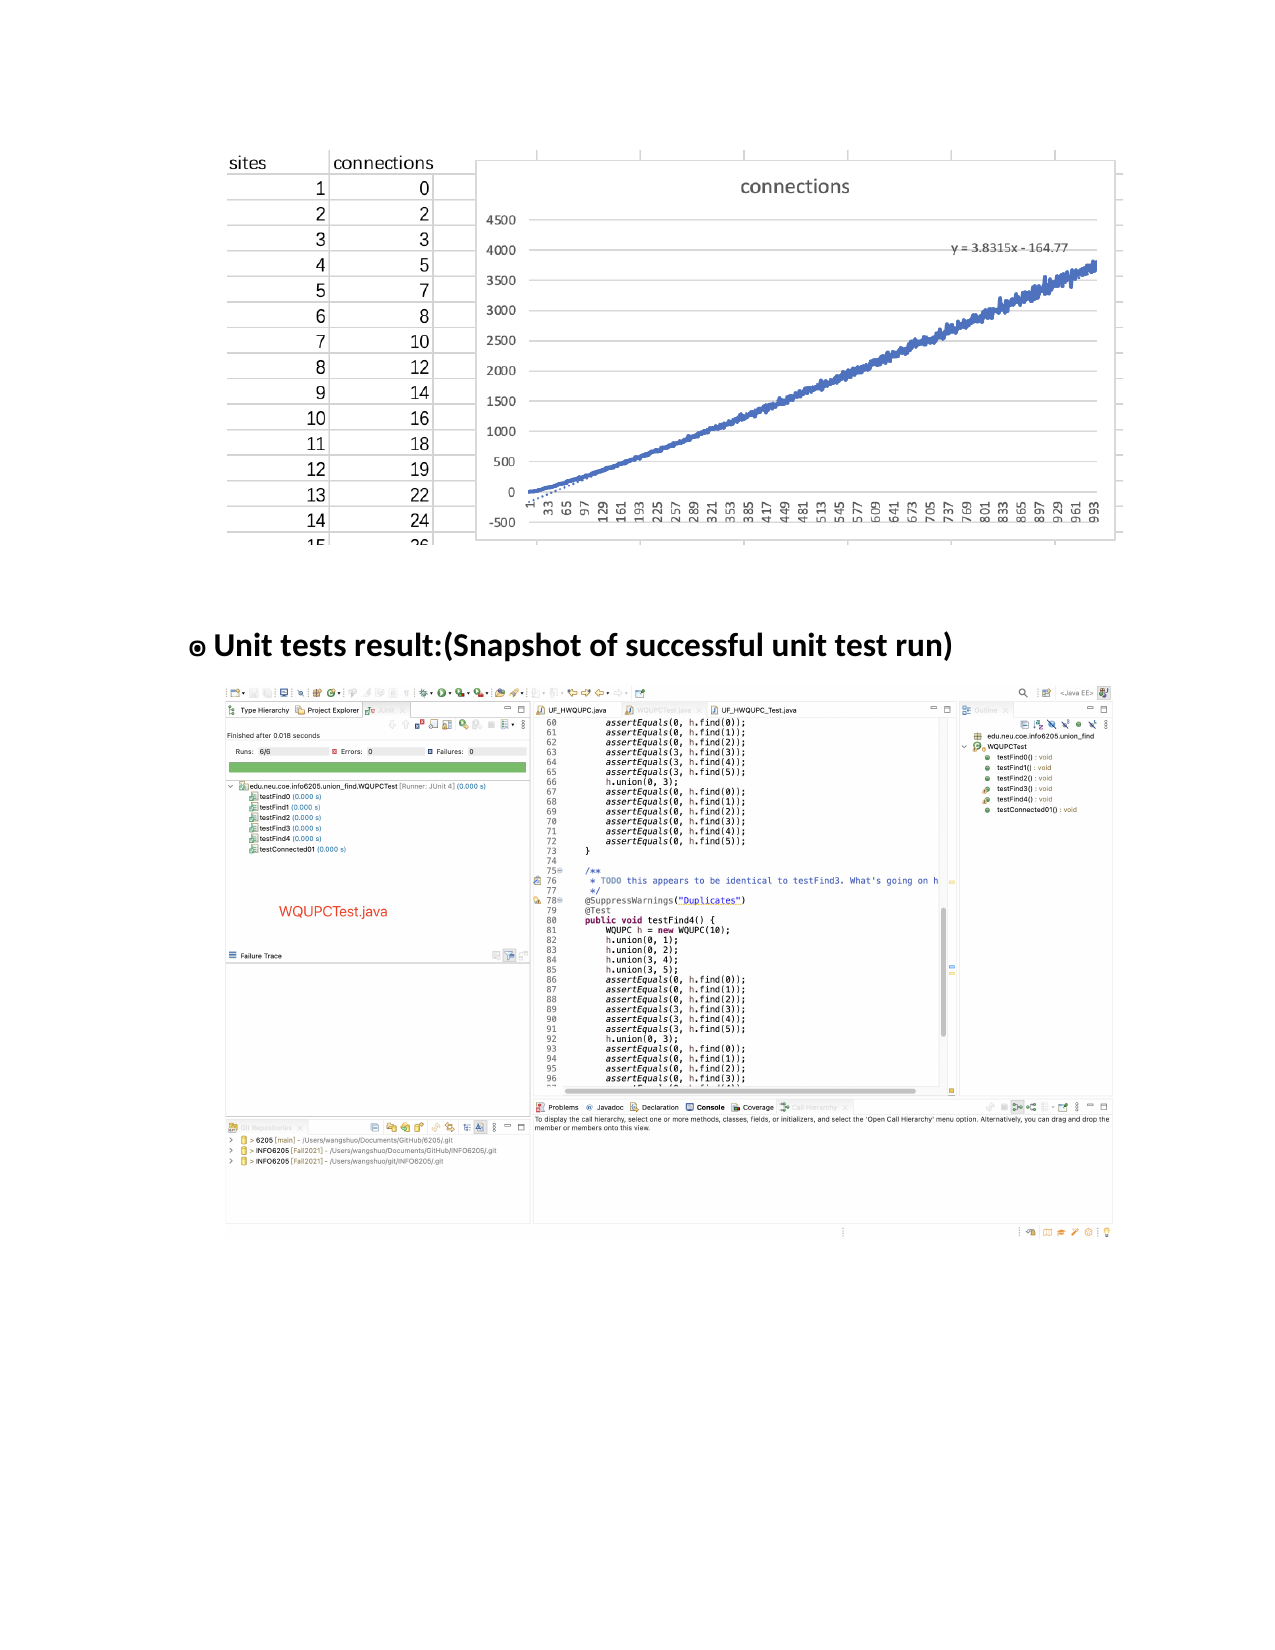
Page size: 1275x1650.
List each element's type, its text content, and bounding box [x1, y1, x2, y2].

picture [227, 150, 1124, 545]
picture [225, 684, 1113, 1240]
list Unit tests result:(Snapshot of successful unit test run) [187, 624, 1125, 665]
